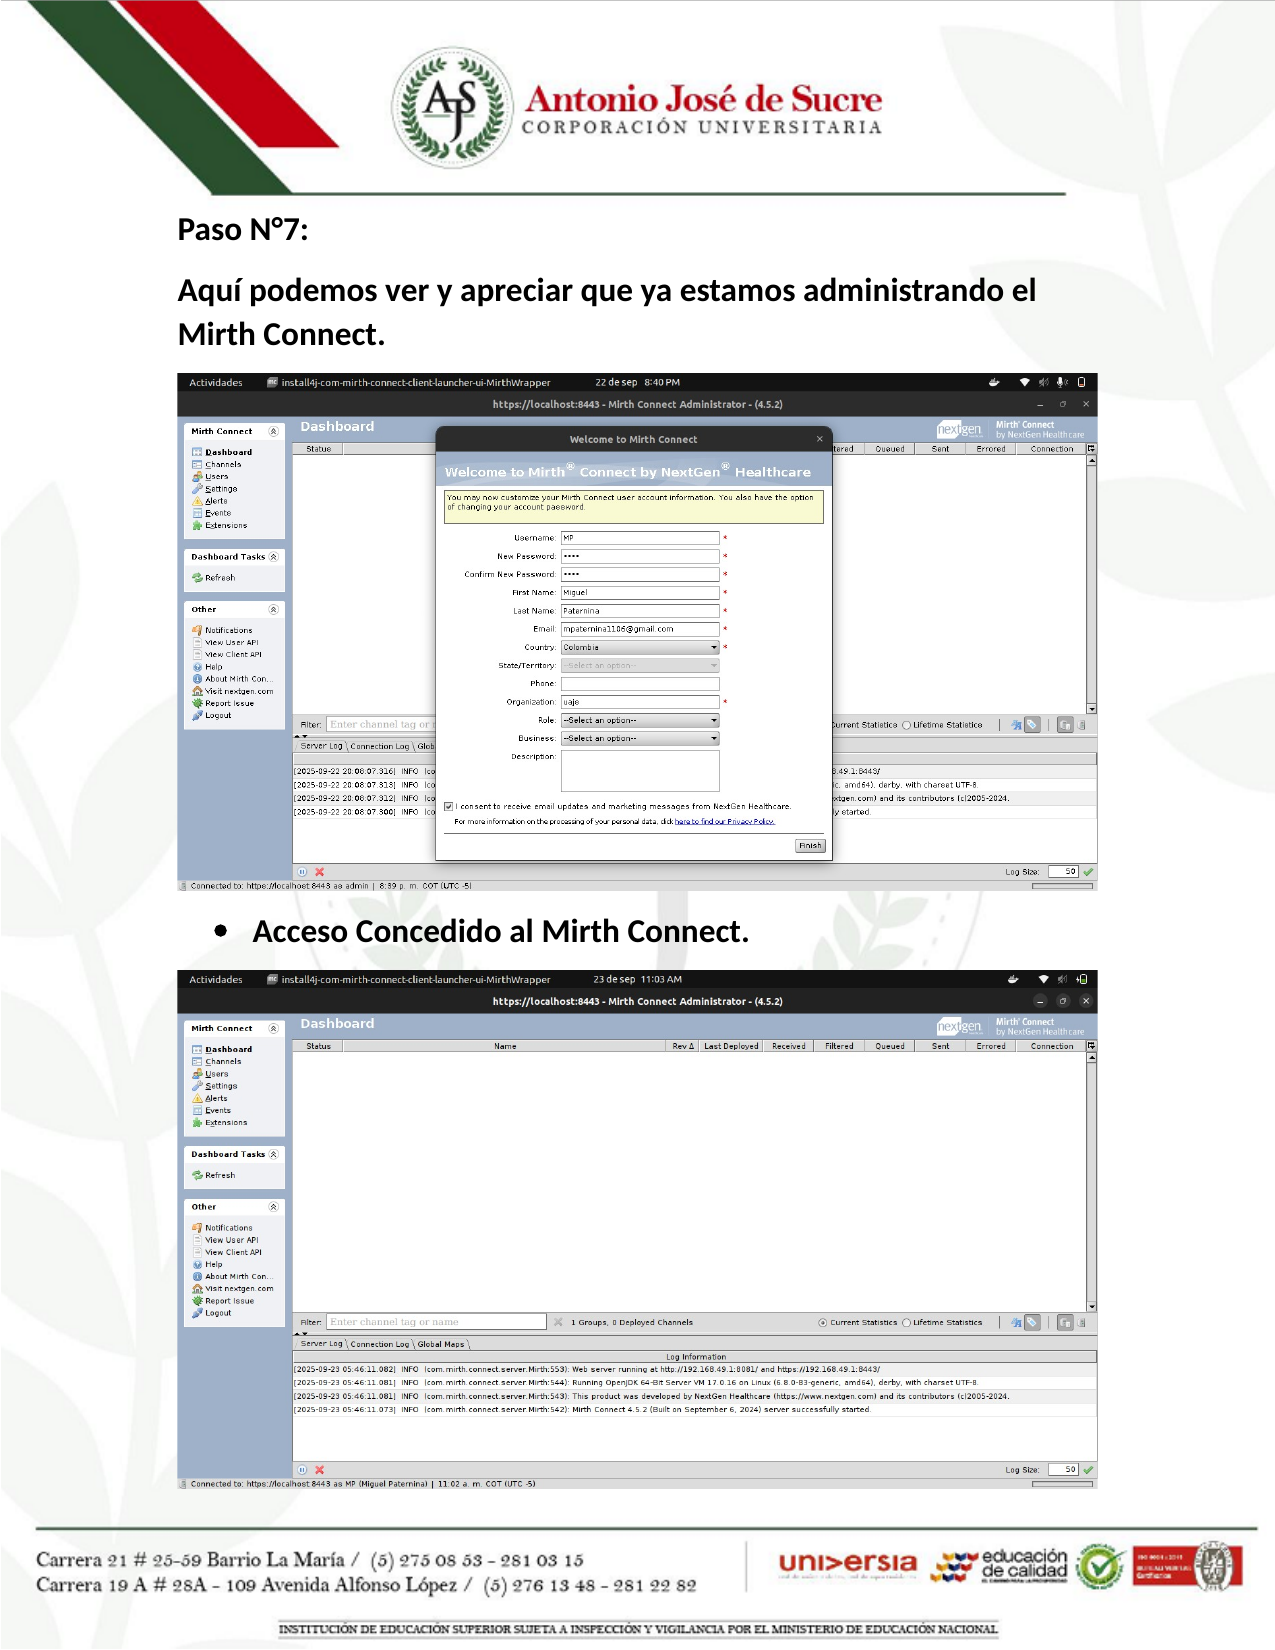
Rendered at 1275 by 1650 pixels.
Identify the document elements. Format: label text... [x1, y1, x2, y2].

text Aquí podemos ver y apreciar que ya estamos administrando el Mirth Connect. [177, 269, 1098, 353]
picture [1, 0, 1275, 1649]
list Acceso Concedido al Mirth Connect. [215, 910, 1098, 951]
text Paso N°7: [177, 208, 1098, 249]
